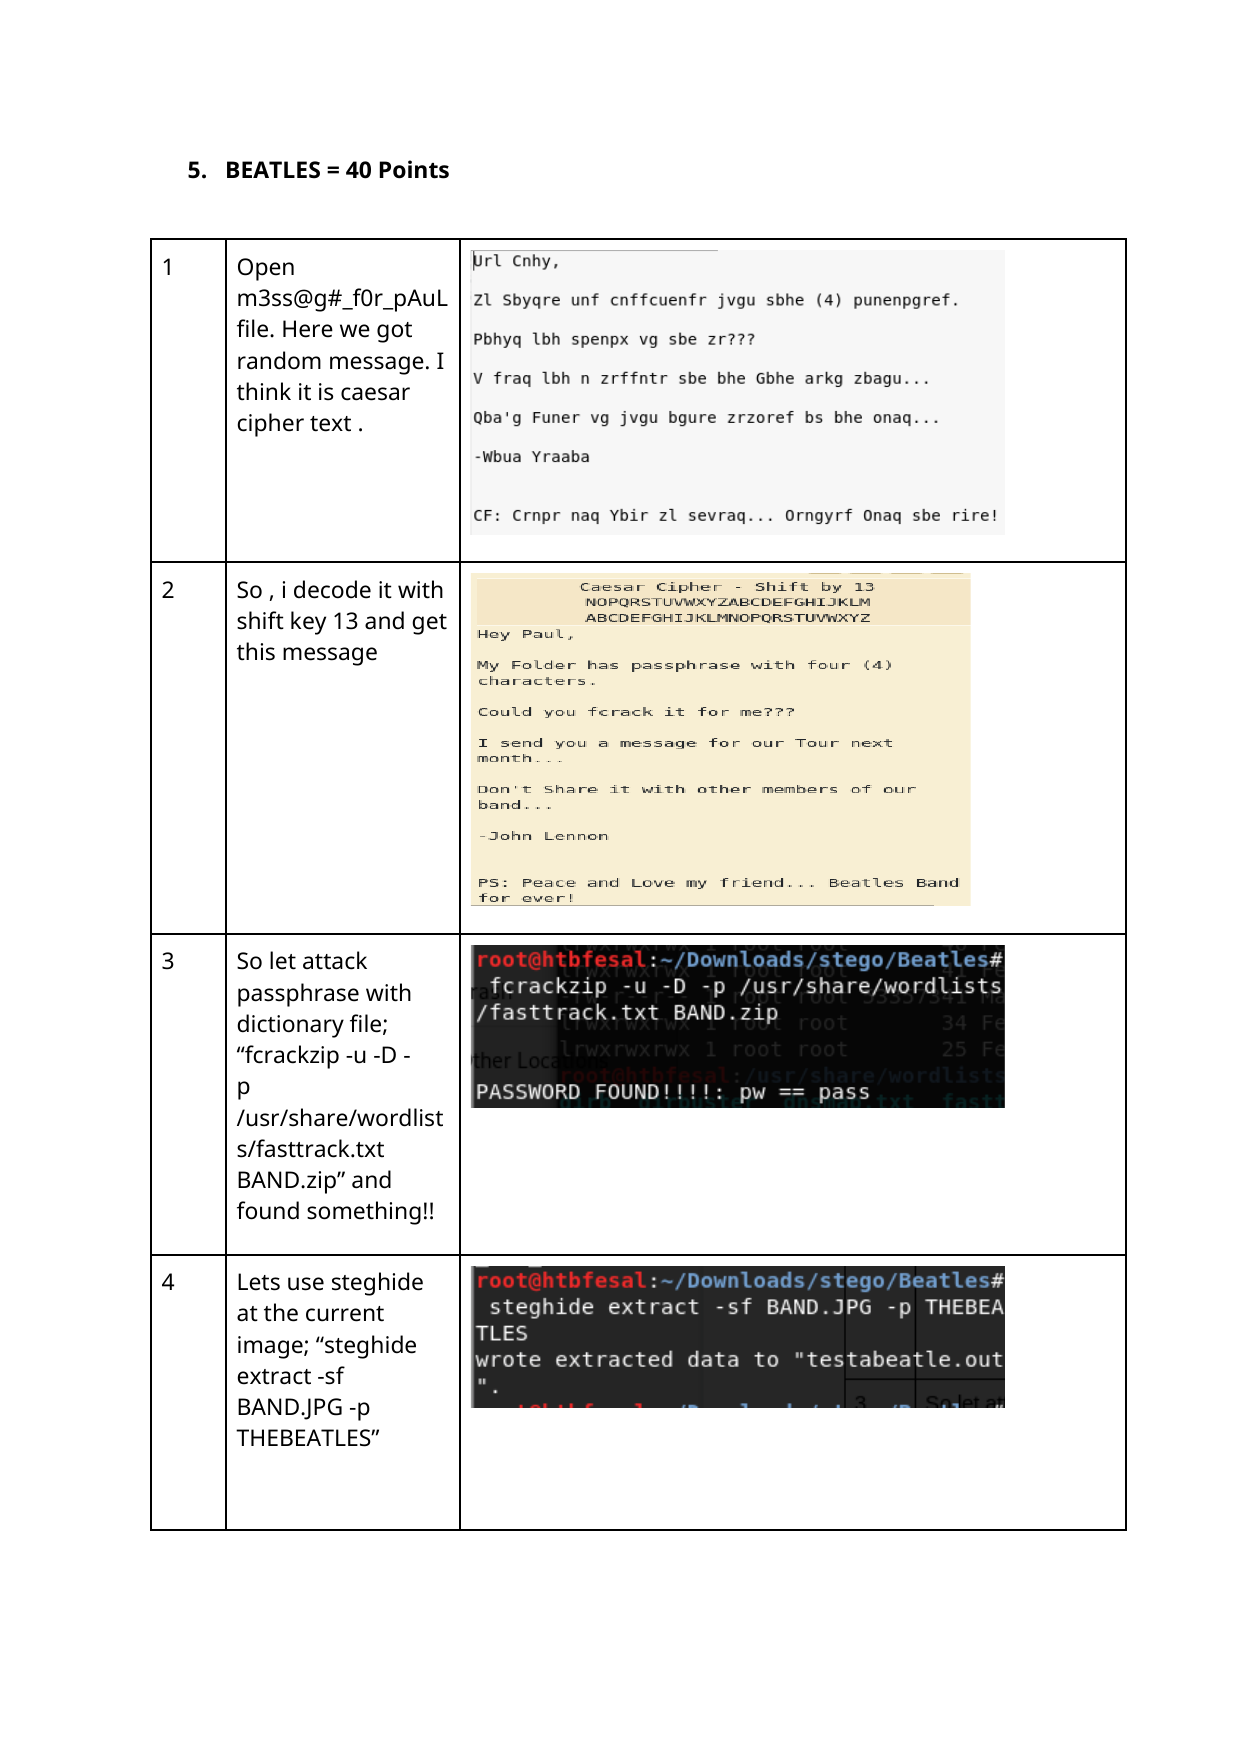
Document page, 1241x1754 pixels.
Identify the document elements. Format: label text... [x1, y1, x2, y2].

table_cell So , i decode it with shift key 13 and get this message [227, 563, 459, 933]
picture [470, 1266, 1005, 1408]
table_cell So let attack passphrase with dictionary file; “fcrackzip -u -D -p /usr/share/wordlists/fasttrack.txt BAND.zip” and found something!! [227, 935, 459, 1254]
table_cell [461, 935, 1125, 1254]
table_header [461, 240, 1125, 561]
table_header 1 [152, 240, 225, 561]
picture [470, 250, 1005, 535]
table_cell 2 [152, 563, 225, 933]
table_cell [461, 1256, 1125, 1529]
table_header Open m3ss@g#_f0r_pAuL file. Here we got random message. I think it is caesar cipher text . [227, 240, 459, 561]
table_cell 3 [152, 935, 225, 1254]
table_cell Lets use steghide at the current image; “steghide extract -sf BAND.JPG -p THEBEATLES” [227, 1256, 459, 1529]
table_cell 4 [152, 1256, 225, 1529]
picture [470, 945, 1005, 1108]
subtitle BEATLES = 40 Points [187, 154, 1090, 185]
picture [470, 573, 971, 906]
table_cell [461, 563, 1125, 933]
